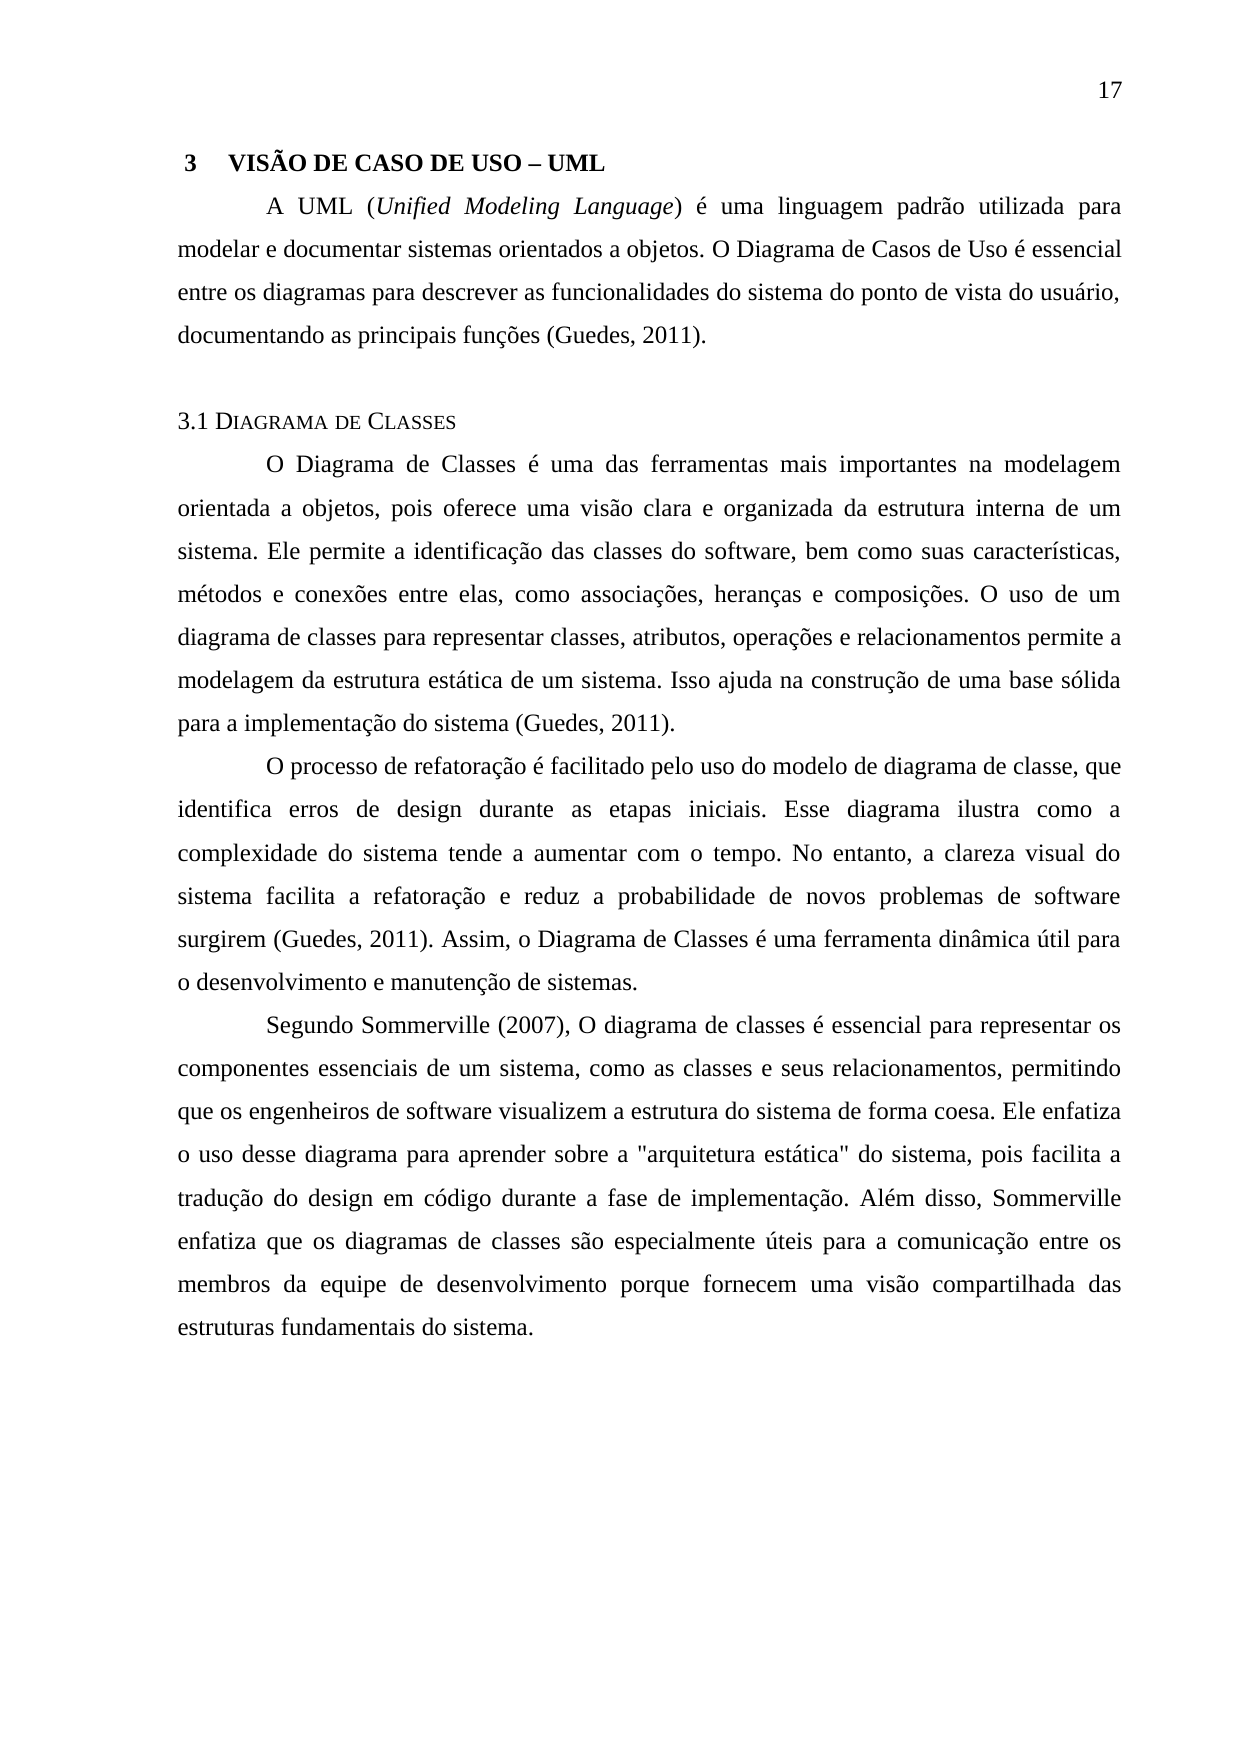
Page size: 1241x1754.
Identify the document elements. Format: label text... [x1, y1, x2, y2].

subtitle VISÃO DE CASO DE USO – UML [184, 148, 1122, 176]
text A UML (Unified Modeling Language) é uma linguagem padrão utilizada para modelar e documentar sistemas orientados a objetos. O Diagrama de Casos de Uso é essencial entre os diagramas para descrever as funcionalidades do sistema do ponto de vista do usuário, documentando as principais funções (Guedes, 2011). [177, 191, 1122, 349]
text O Diagrama de Classes é uma das ferramentas mais importantes na modelagem orientada a objetos, pois oferece uma visão clara e organizada da estrutura interna de um sistema. Ele permite a identificação das classes do software, bem como suas características, métodos e conexões entre elas, como associações, heranças e composições. O uso de um diagrama de classes para representar classes, atributos, operações e relacionamentos permite a modelagem da estrutura estática de um sistema. Isso ajuda na construção de uma base sólida para a implementação do sistema (Guedes, 2011). [177, 449, 1122, 737]
text O processo de refatoração é facilitado pelo uso do modelo de diagrama de classe, que identifica erros de design durante as etapas iniciais. Esse diagrama ilustra como a complexidade do sistema tende a aumentar com o tempo. No entanto, a clareza visual do sistema facilita a refatoração e reduz a probabilidade de novos problemas de software surgirem (Guedes, 2011). Assim, o Diagrama de Classes é uma ferramenta dinâmica útil para o desenvolvimento e manutenção de sistemas. [177, 751, 1122, 996]
subtitle 3.1 Diagrama de Classes [177, 406, 1122, 435]
text Segundo Sommerville (2007), O diagrama de classes é essencial para representar os componentes essenciais de um sistema, como as classes e seus relacionamentos, permitindo que os engenheiros de software visualizem a estrutura do sistema de forma coesa. Ele enfatiza o uso desse diagrama para aprender sobre a "arquitetura estática" do sistema, pois facilita a tradução do design em código durante a fase de implementação. Além disso, Sommerville enfatiza que os diagramas de classes são especialmente úteis para a comunicação entre os membros da equipe de desenvolvimento porque fornecem uma visão compartilhada das estruturas fundamentais do sistema. [177, 1010, 1122, 1341]
